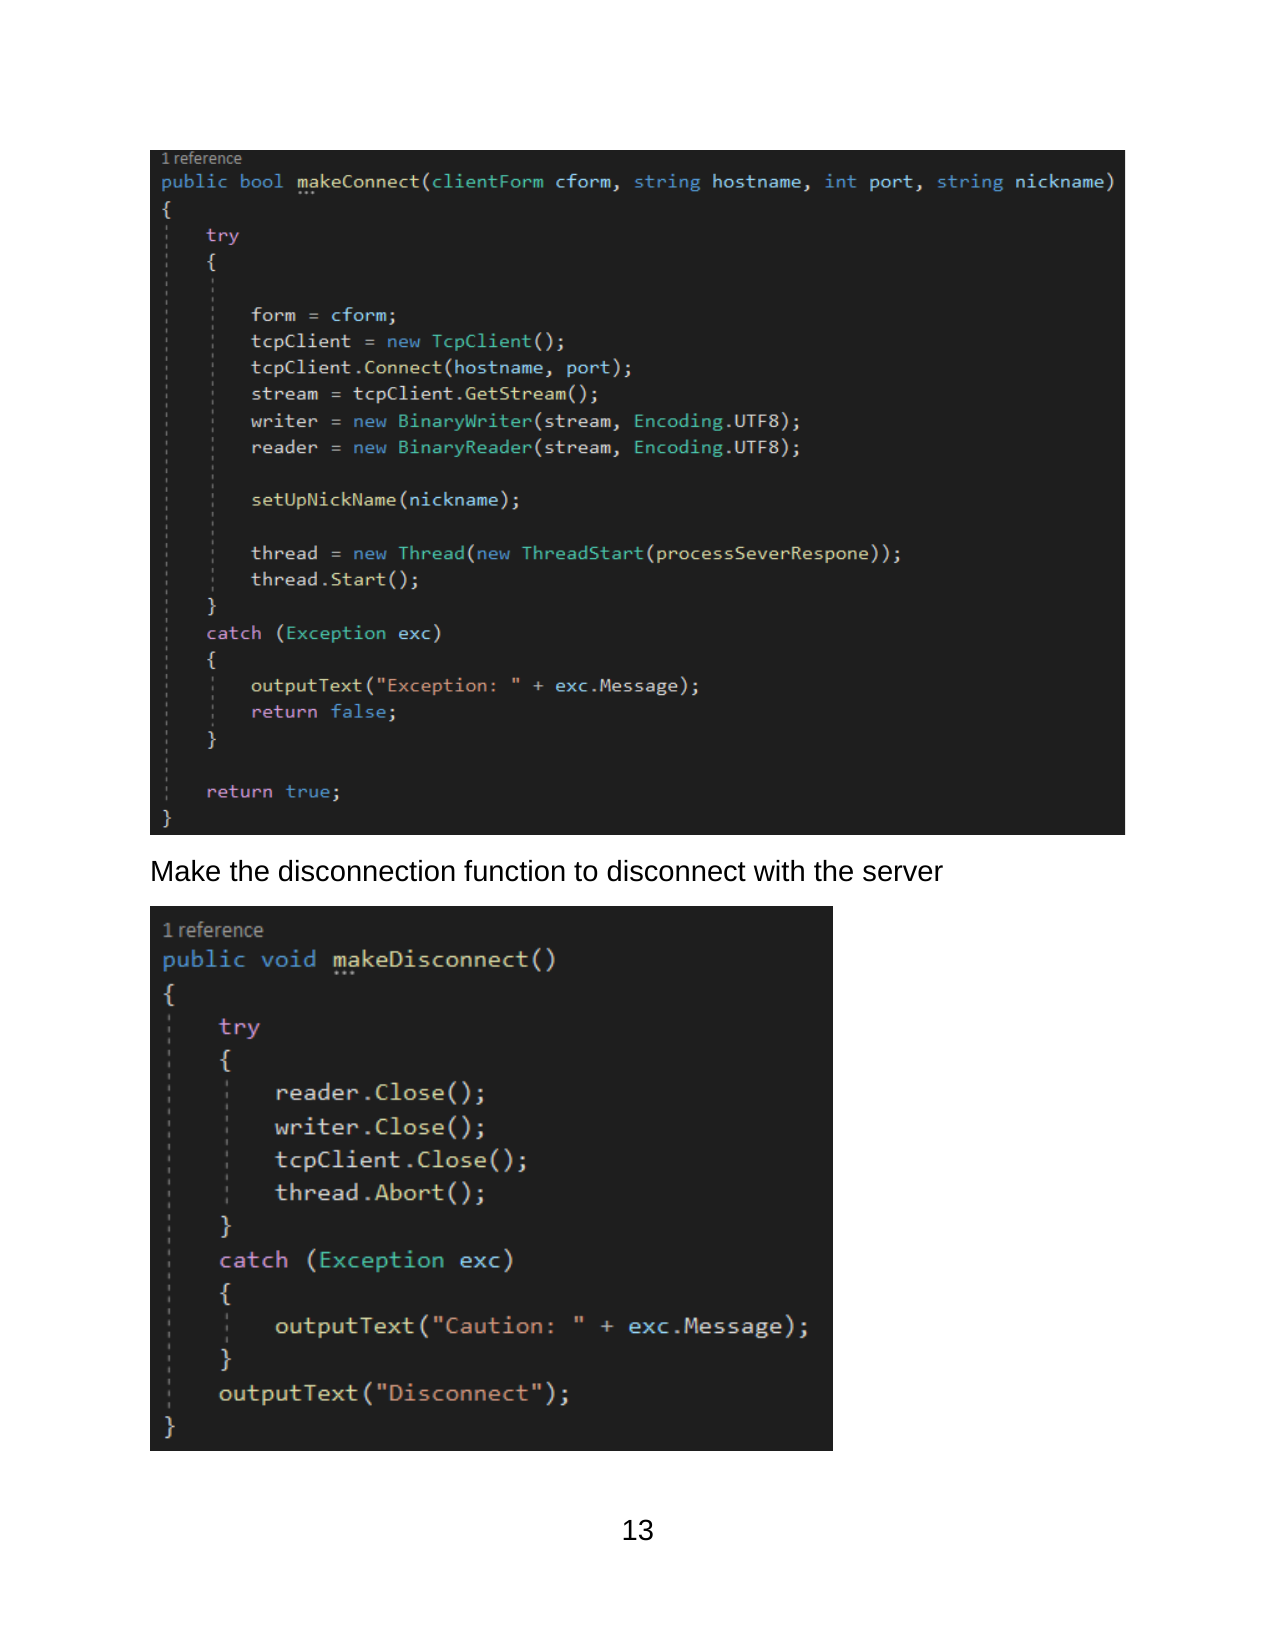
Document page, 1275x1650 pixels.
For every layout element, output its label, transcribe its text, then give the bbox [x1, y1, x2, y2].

picture [150, 150, 1125, 835]
text Make the disconnection function to disconnect with the server [150, 854, 1125, 887]
picture [150, 906, 833, 1451]
